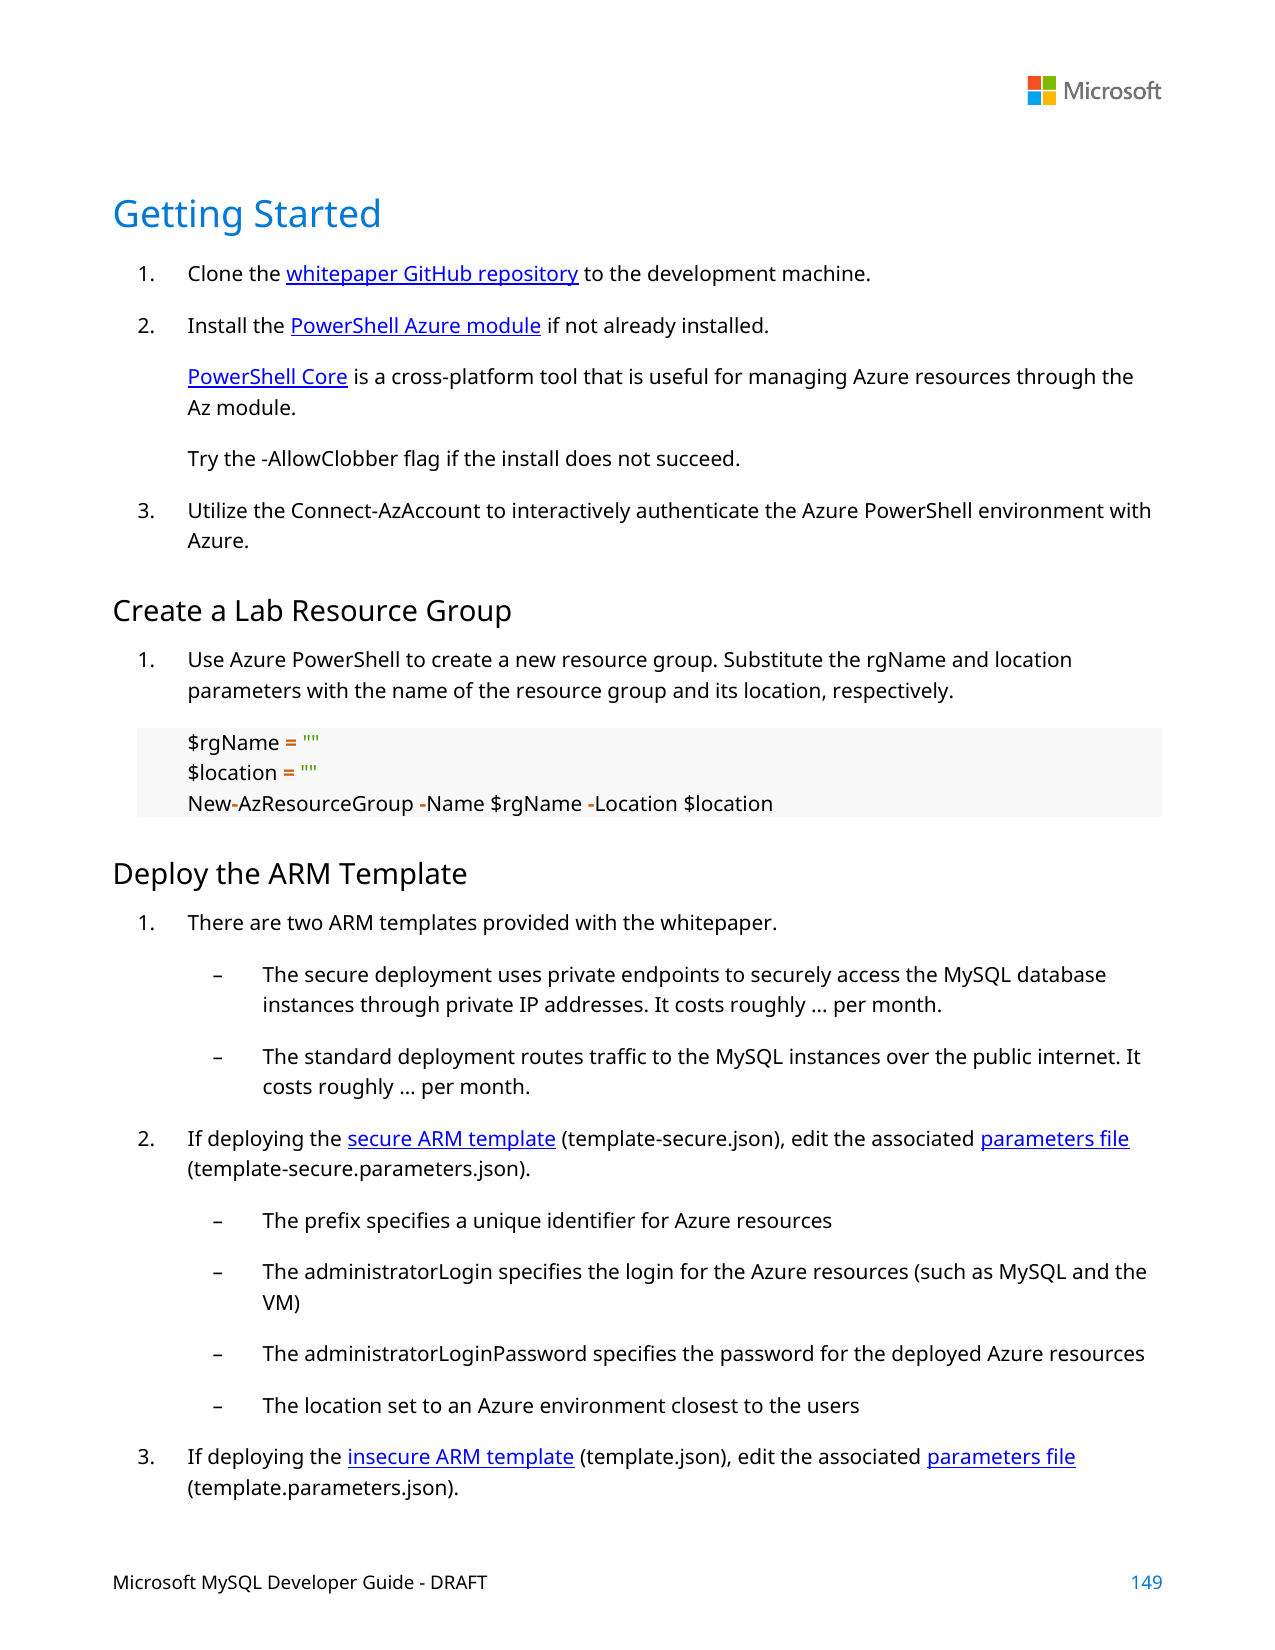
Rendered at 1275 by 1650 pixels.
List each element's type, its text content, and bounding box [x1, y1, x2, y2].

subtitle Deploy the ARM Template [112, 853, 1162, 893]
list The prefix specifies a unique identifier for Azure resources [212, 1206, 1162, 1234]
subtitle Getting Started [112, 187, 1162, 238]
list Utilize the Connect-AzAccount to interactively authenticate the Azure PowerShell environment with Azure. [137, 496, 1162, 555]
list Use Azure PowerShell to create a new resource group. Substitute the rgName and location parameters with the name of the resource group and its location, respectively. [137, 646, 1162, 705]
list There are two ARM templates provided with the whitepaper. [137, 908, 1162, 937]
list The location set to an Azure environment closest to the users [212, 1391, 1162, 1419]
list The administratorLoginPassword specifies the password for the deployed Azure resources [212, 1339, 1162, 1368]
list Clone the whitepaper GitHub repository to the development machine. [137, 259, 1162, 288]
list If deploying the secure ARM template (template-secure.json), edit the associated parameters file (template-secure.parameters.json). [137, 1124, 1162, 1183]
list The standard deployment routes traffic to the MySQL instances over the public internet. It costs roughly … per month. [212, 1042, 1162, 1101]
list The secure deployment uses private endpoints to securely access the MySQL database instances through private IP addresses. It costs roughly … per month. [212, 960, 1162, 1019]
picture [1026, 75, 1163, 107]
list If deploying the insecure ARM template (template.json), edit the associated parameters file (template.parameters.json). [137, 1442, 1162, 1501]
list Try the -AllowClobber flag if the install does not succeed. [137, 444, 1162, 473]
list PowerShell Core is a cross-platform tool that is useful for managing Azure resources through the Az module. [137, 362, 1162, 421]
list The administratorLogin specifies the login for the Azure resources (such as MySQL and the VM) [212, 1257, 1162, 1316]
subtitle Create a Lab Resource Group [112, 590, 1162, 630]
list Install the PowerShell Azure module if not already installed. [137, 311, 1162, 339]
list $rgName = "" $location = "" New-AzResourceGroup -Name $rgName -Location $location [137, 728, 1162, 817]
